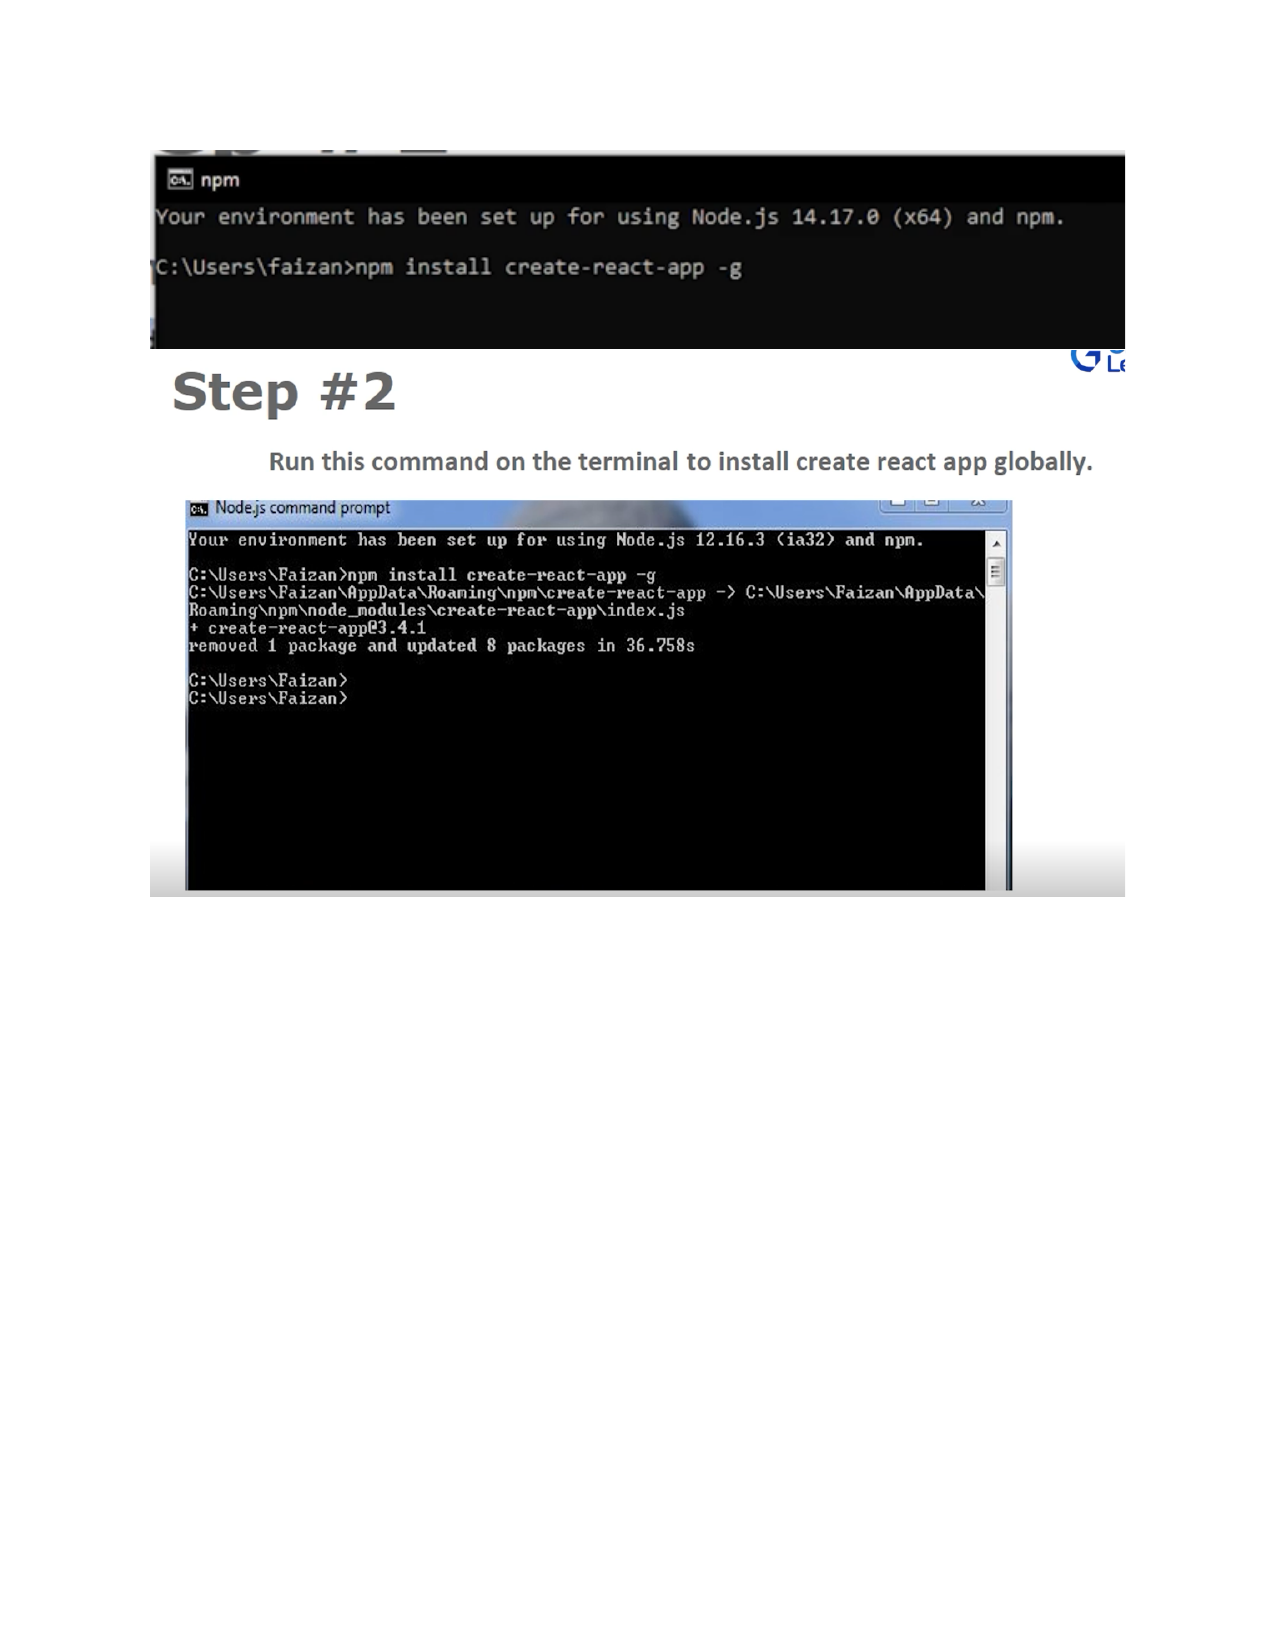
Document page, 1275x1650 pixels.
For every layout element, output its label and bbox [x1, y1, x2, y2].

picture [150, 150, 1125, 349]
picture [150, 350, 1125, 897]
